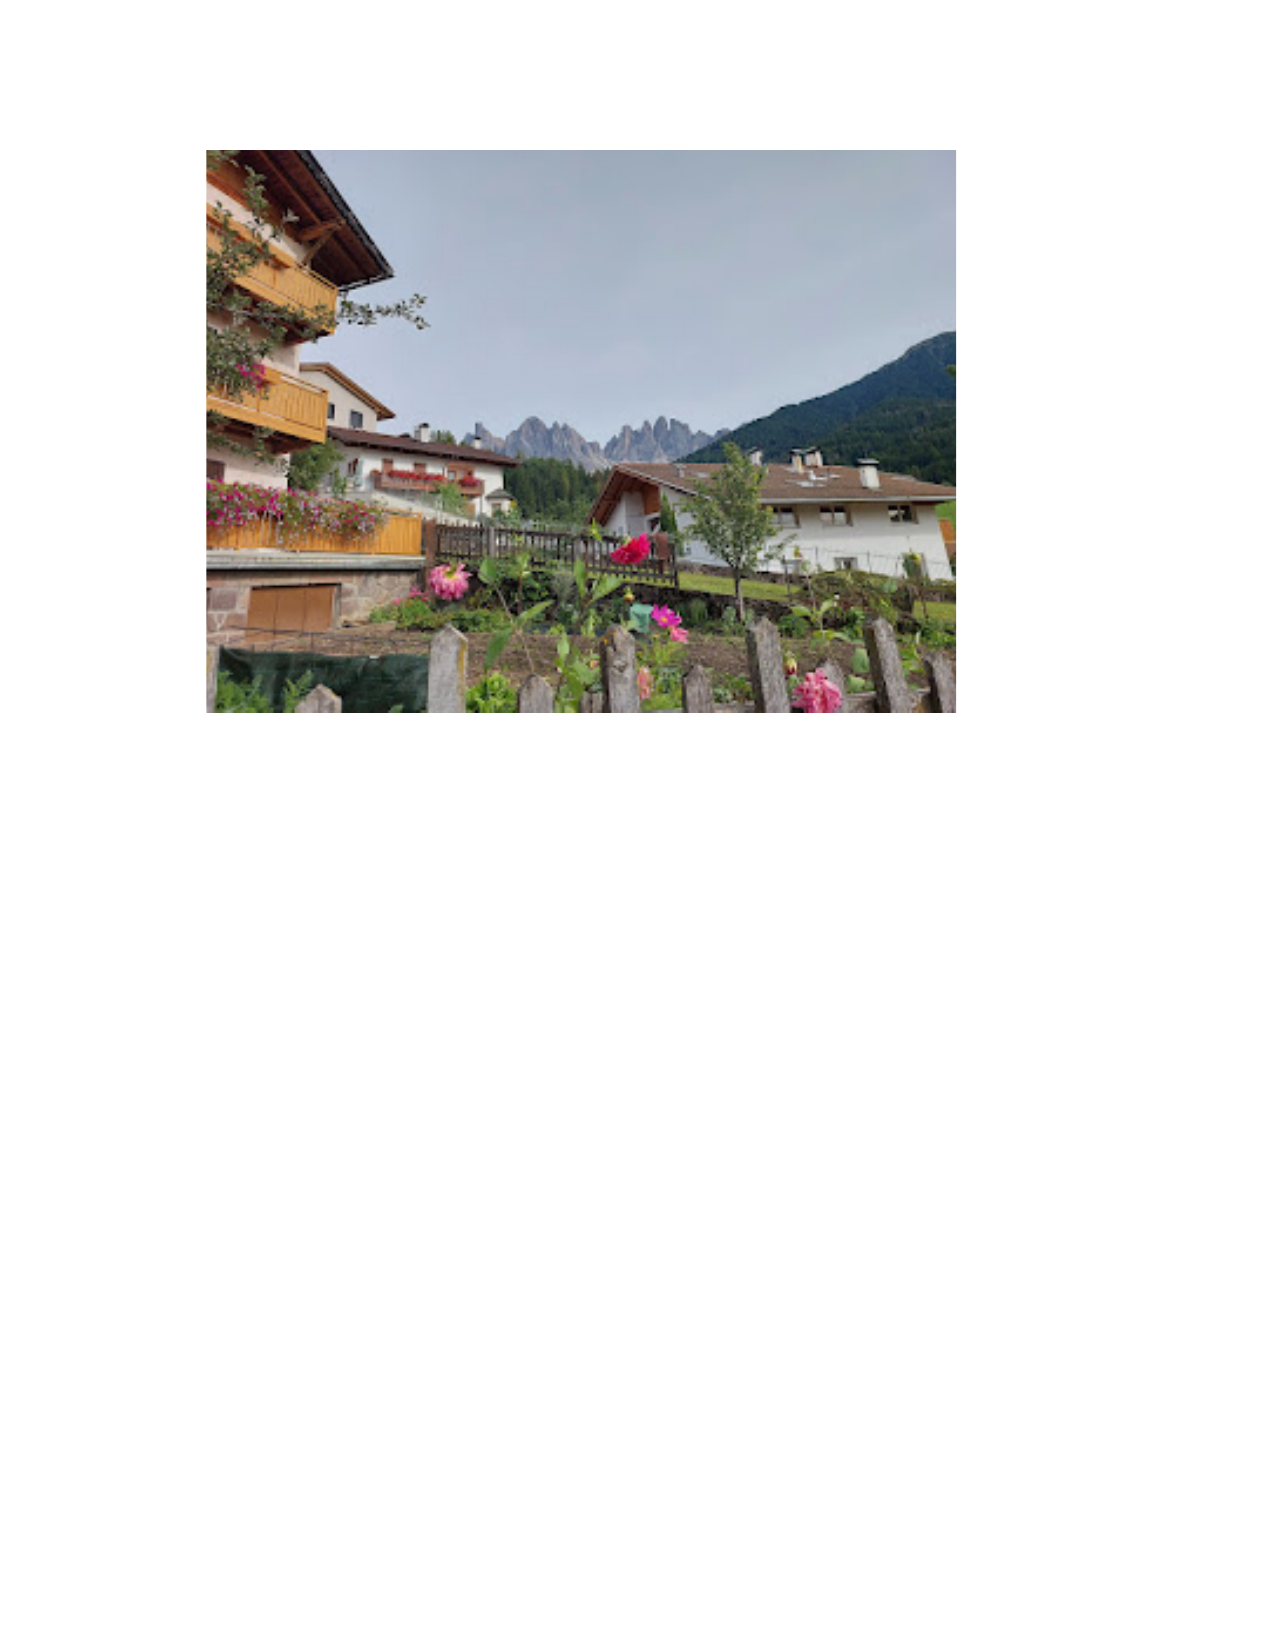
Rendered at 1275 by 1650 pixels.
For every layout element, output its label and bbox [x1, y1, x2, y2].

picture [206, 150, 957, 713]
